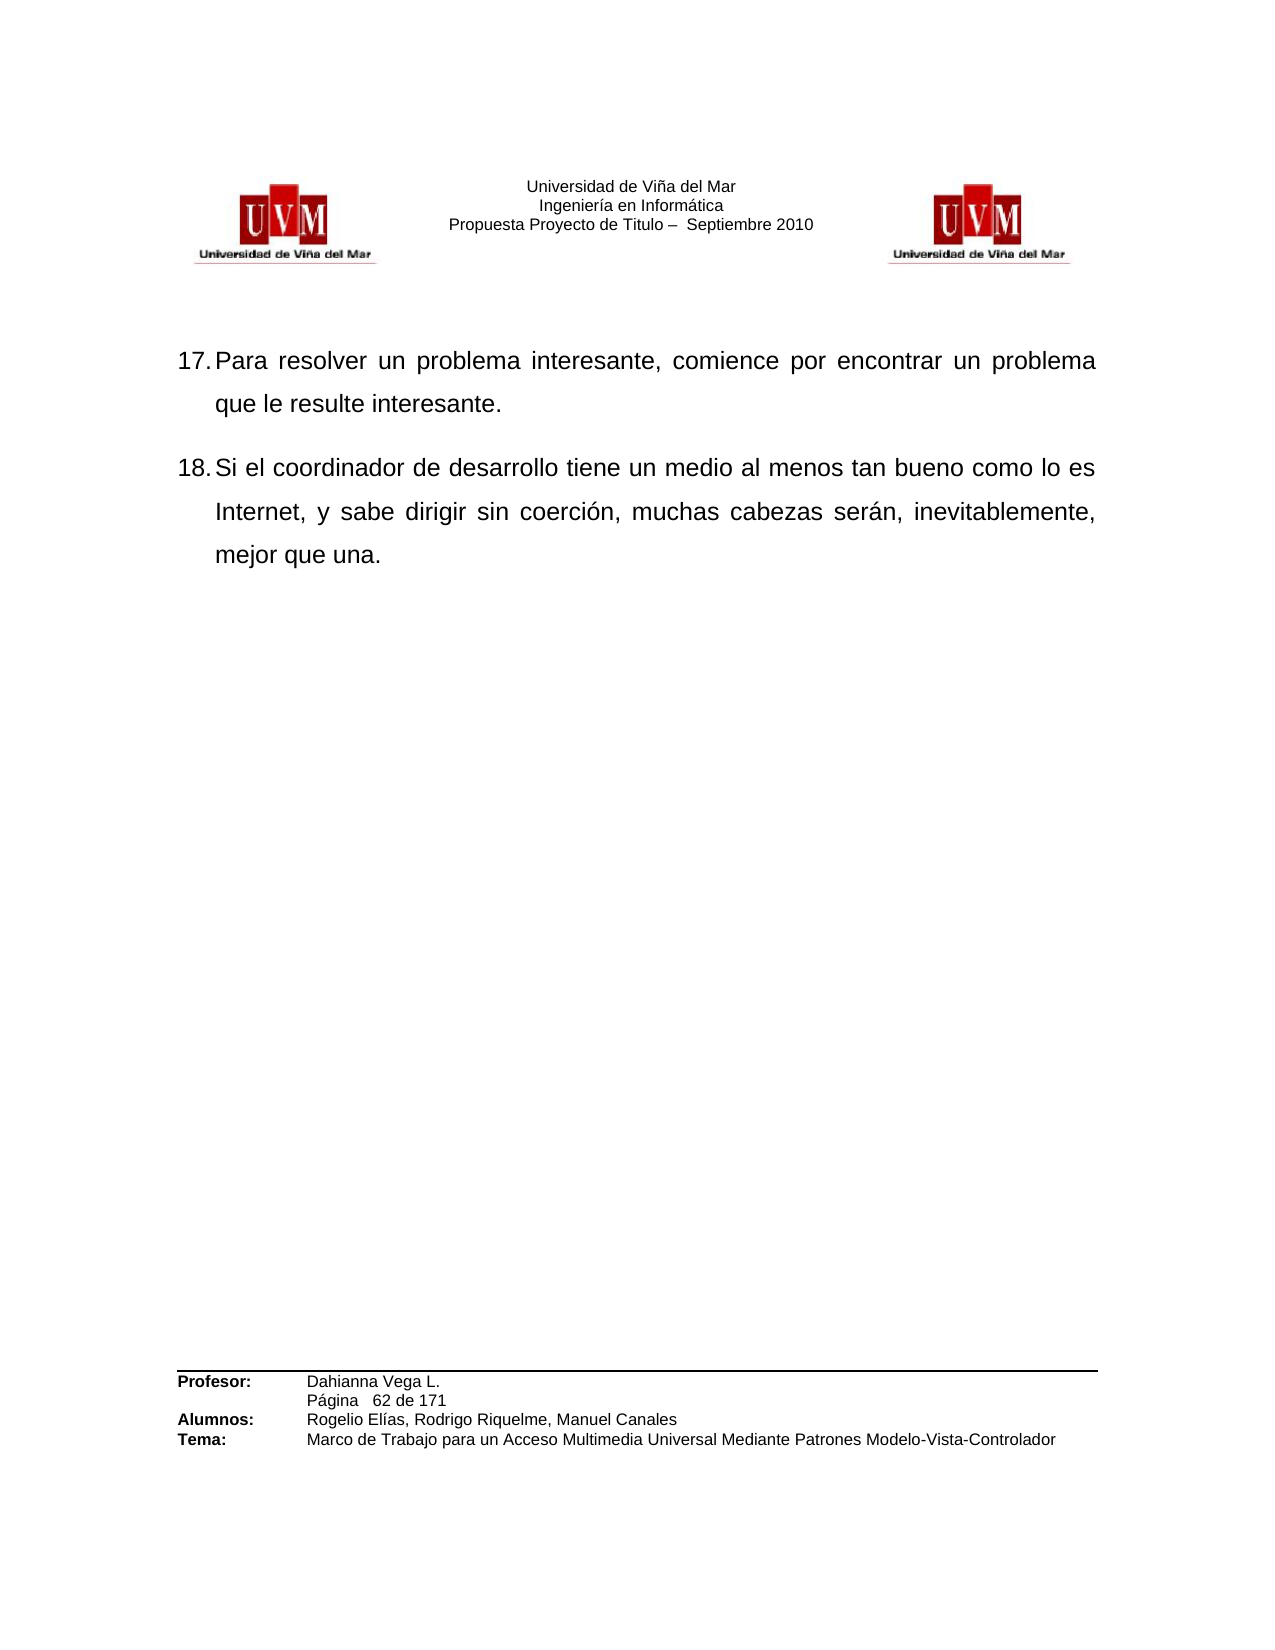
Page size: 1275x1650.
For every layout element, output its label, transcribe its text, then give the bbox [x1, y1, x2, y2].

picture [871, 176, 1084, 267]
picture [177, 176, 390, 267]
list Para resolver un problema interesante, comience por encontrar un problema que le resulte interesante. [177, 346, 1098, 418]
list Si el coordinador de desarrollo tiene un medio al menos tan bueno como lo es Internet, y sabe dirigir sin coerción, muchas cabezas serán, inevitablemente, mejor que una. [177, 453, 1098, 568]
